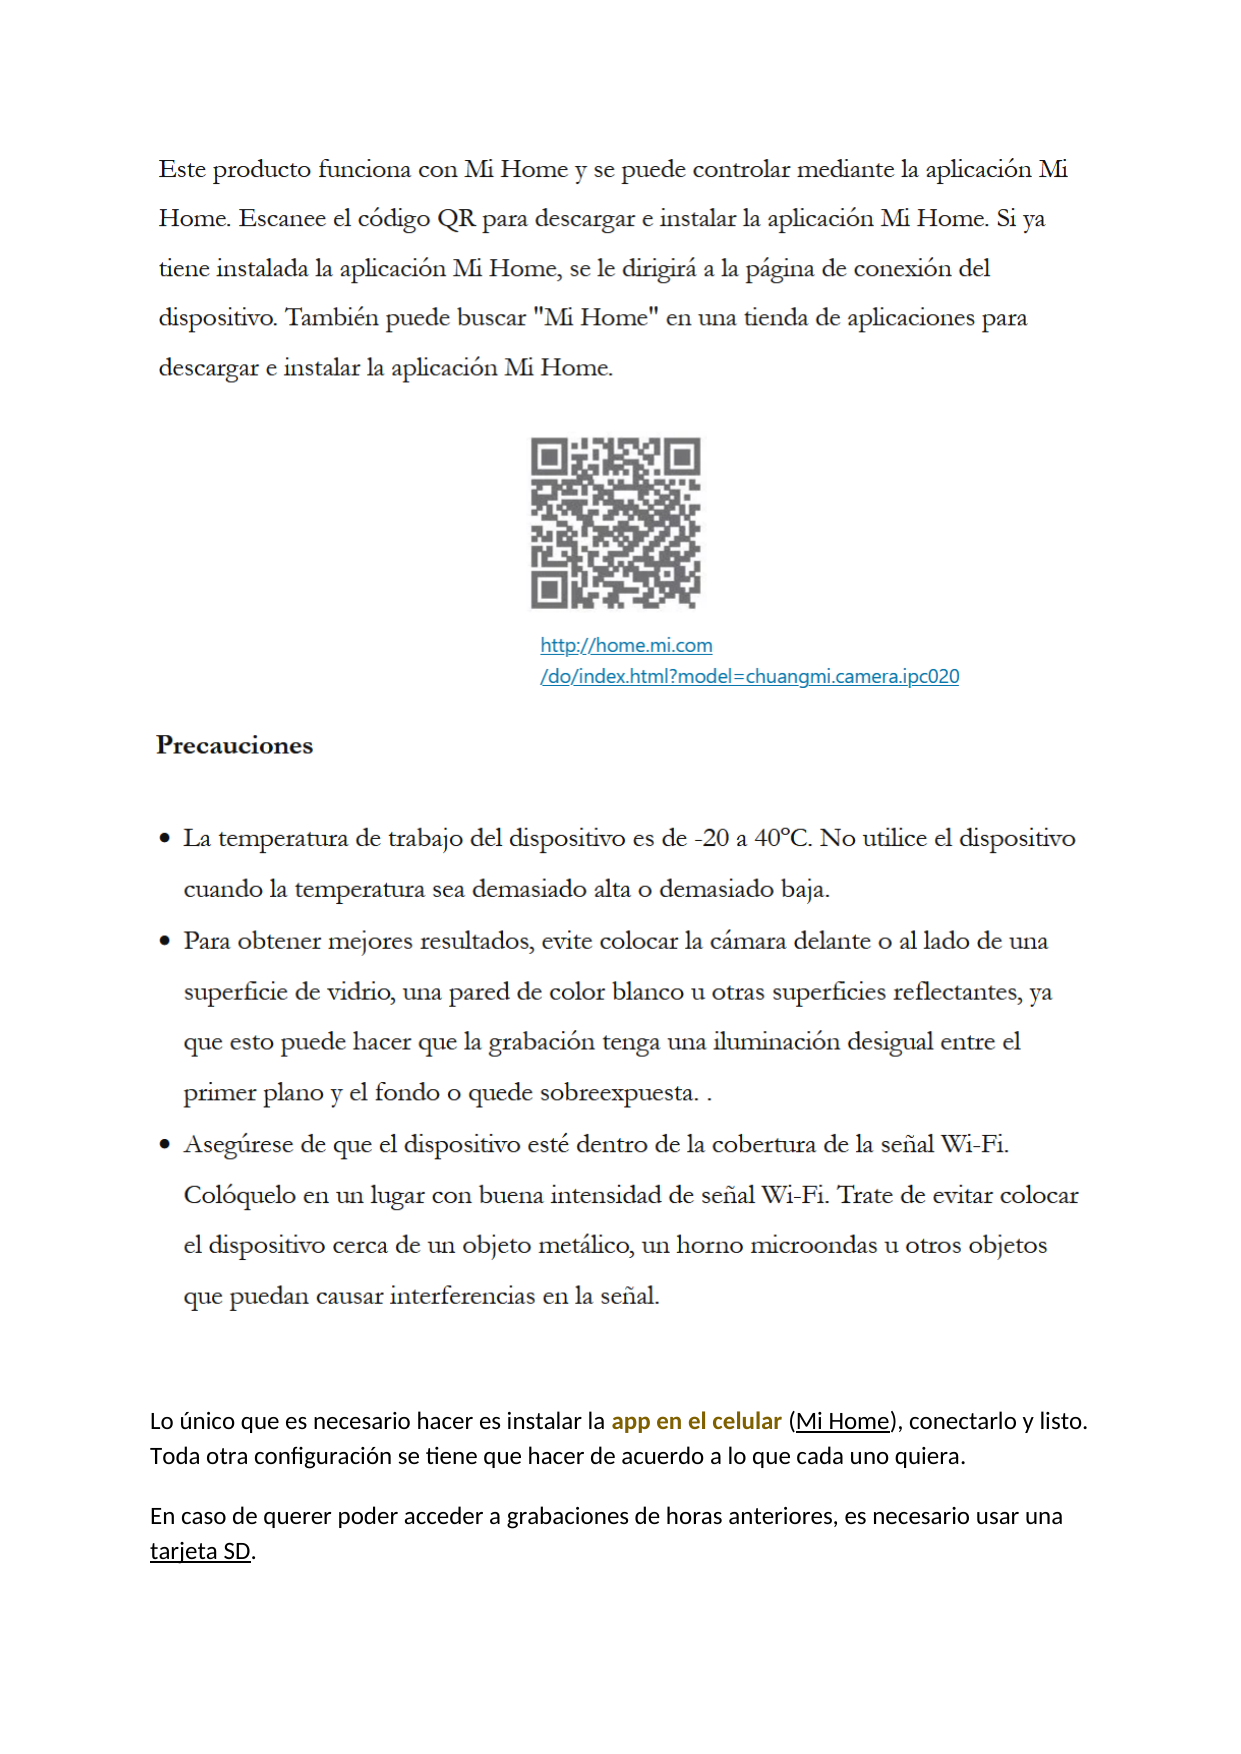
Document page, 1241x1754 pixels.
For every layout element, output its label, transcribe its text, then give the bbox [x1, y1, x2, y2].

picture [150, 150, 1091, 696]
picture [150, 724, 1091, 1317]
text En caso de querer poder acceder a grabaciones de horas anteriores, es necesario usar una tarjeta SD. [150, 1500, 1090, 1566]
text Lo único que es necesario hacer es instalar la app en el celular (Mi Home), conectarlo y listo. Toda otra configuración se tiene que hacer de acuerdo a lo que cada uno quiera. [150, 1405, 1090, 1471]
